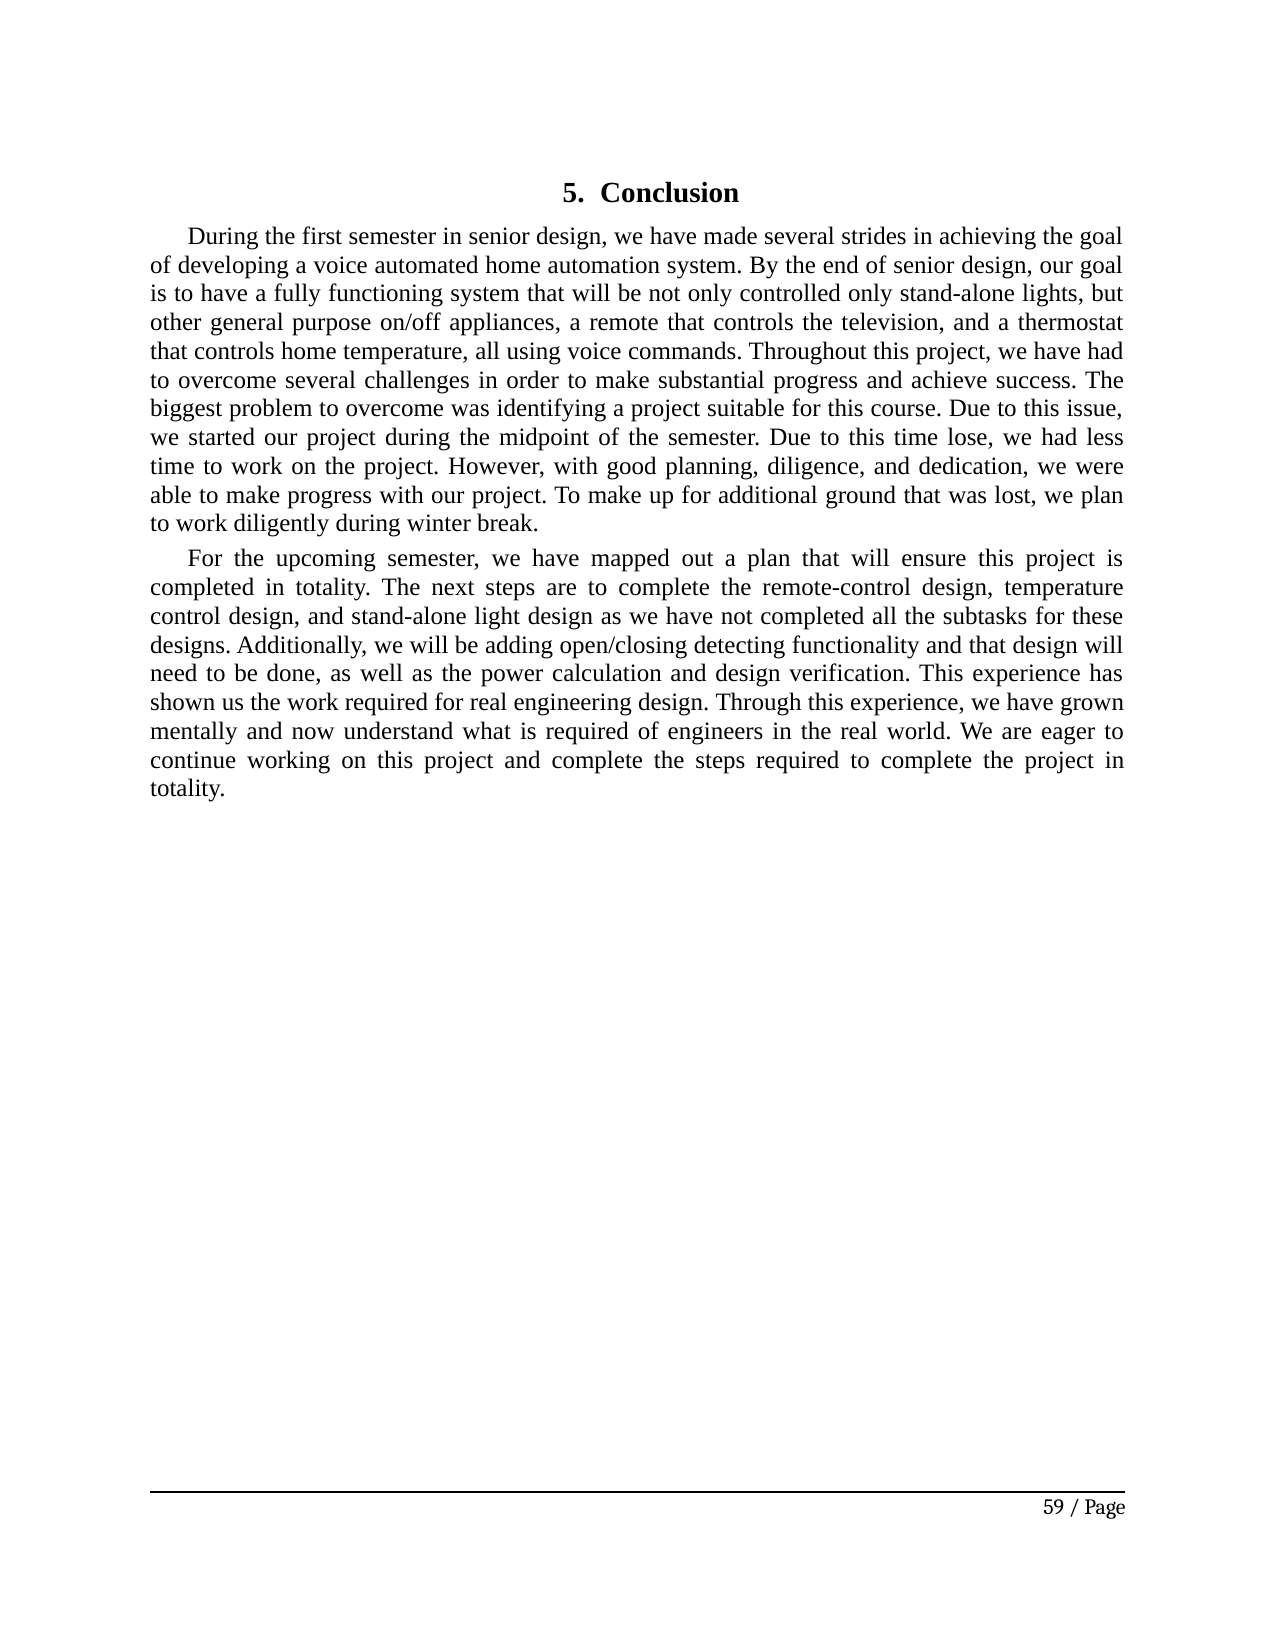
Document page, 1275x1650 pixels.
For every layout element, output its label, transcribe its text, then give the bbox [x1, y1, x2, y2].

text For the upcoming semester, we have mapped out a plan that will ensure this project is completed in totality. The next steps are to complete the remote-control design, temperature control design, and stand-alone light design as we have not completed all the subtasks for these designs. Additionally, we will be adding open/closing detecting functionality and that design will need to be done, as well as the power calculation and design verification. This experience has shown us the work required for real engineering design. Through this experience, we have grown mentally and now understand what is required of engineers in the real world. We are eager to continue working on this project and complete the steps required to complete the project in totality. [150, 543, 1125, 802]
text During the first semester in senior design, we have made several strides in achieving the goal of developing a voice automated home automation system. By the end of senior design, our goal is to have a fully functioning system that will be not only controlled only stand-alone lights, but other general purpose on/off appliances, a remote that controls the television, and a thermostat that controls home temperature, all using voice commands. Throughout this project, we have had to overcome several challenges in order to make substantial progress and achieve success. The biggest problem to overcome was identifying a project suitable for this course. Due to this issue, we started our project during the midpoint of the semester. Due to this time lose, we had less time to work on the project. However, with good planning, diligence, and dedication, we were able to make progress with our project. To make up for additional ground that was lost, we plan to work diligently during winter break. [150, 221, 1125, 537]
list Conclusion [562, 175, 1125, 208]
